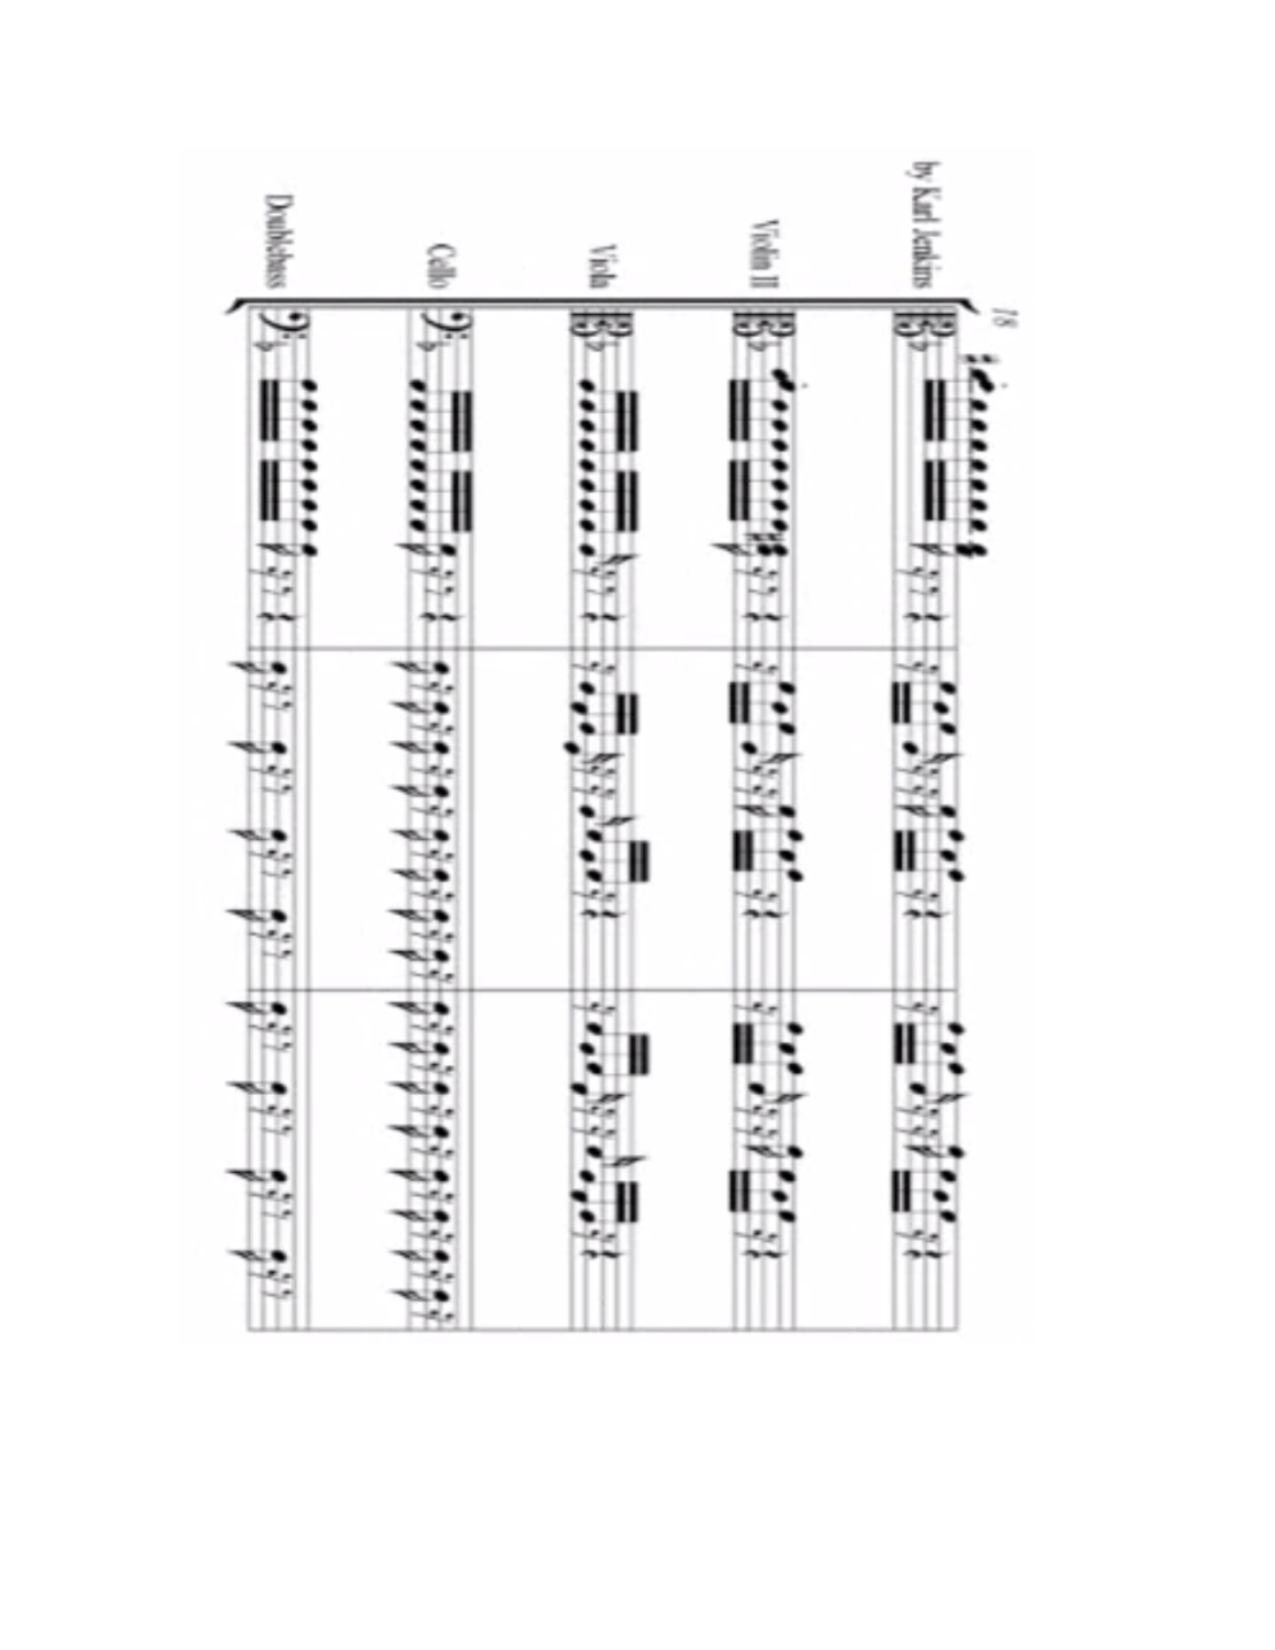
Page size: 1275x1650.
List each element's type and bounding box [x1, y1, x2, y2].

picture [177, 147, 1037, 1344]
